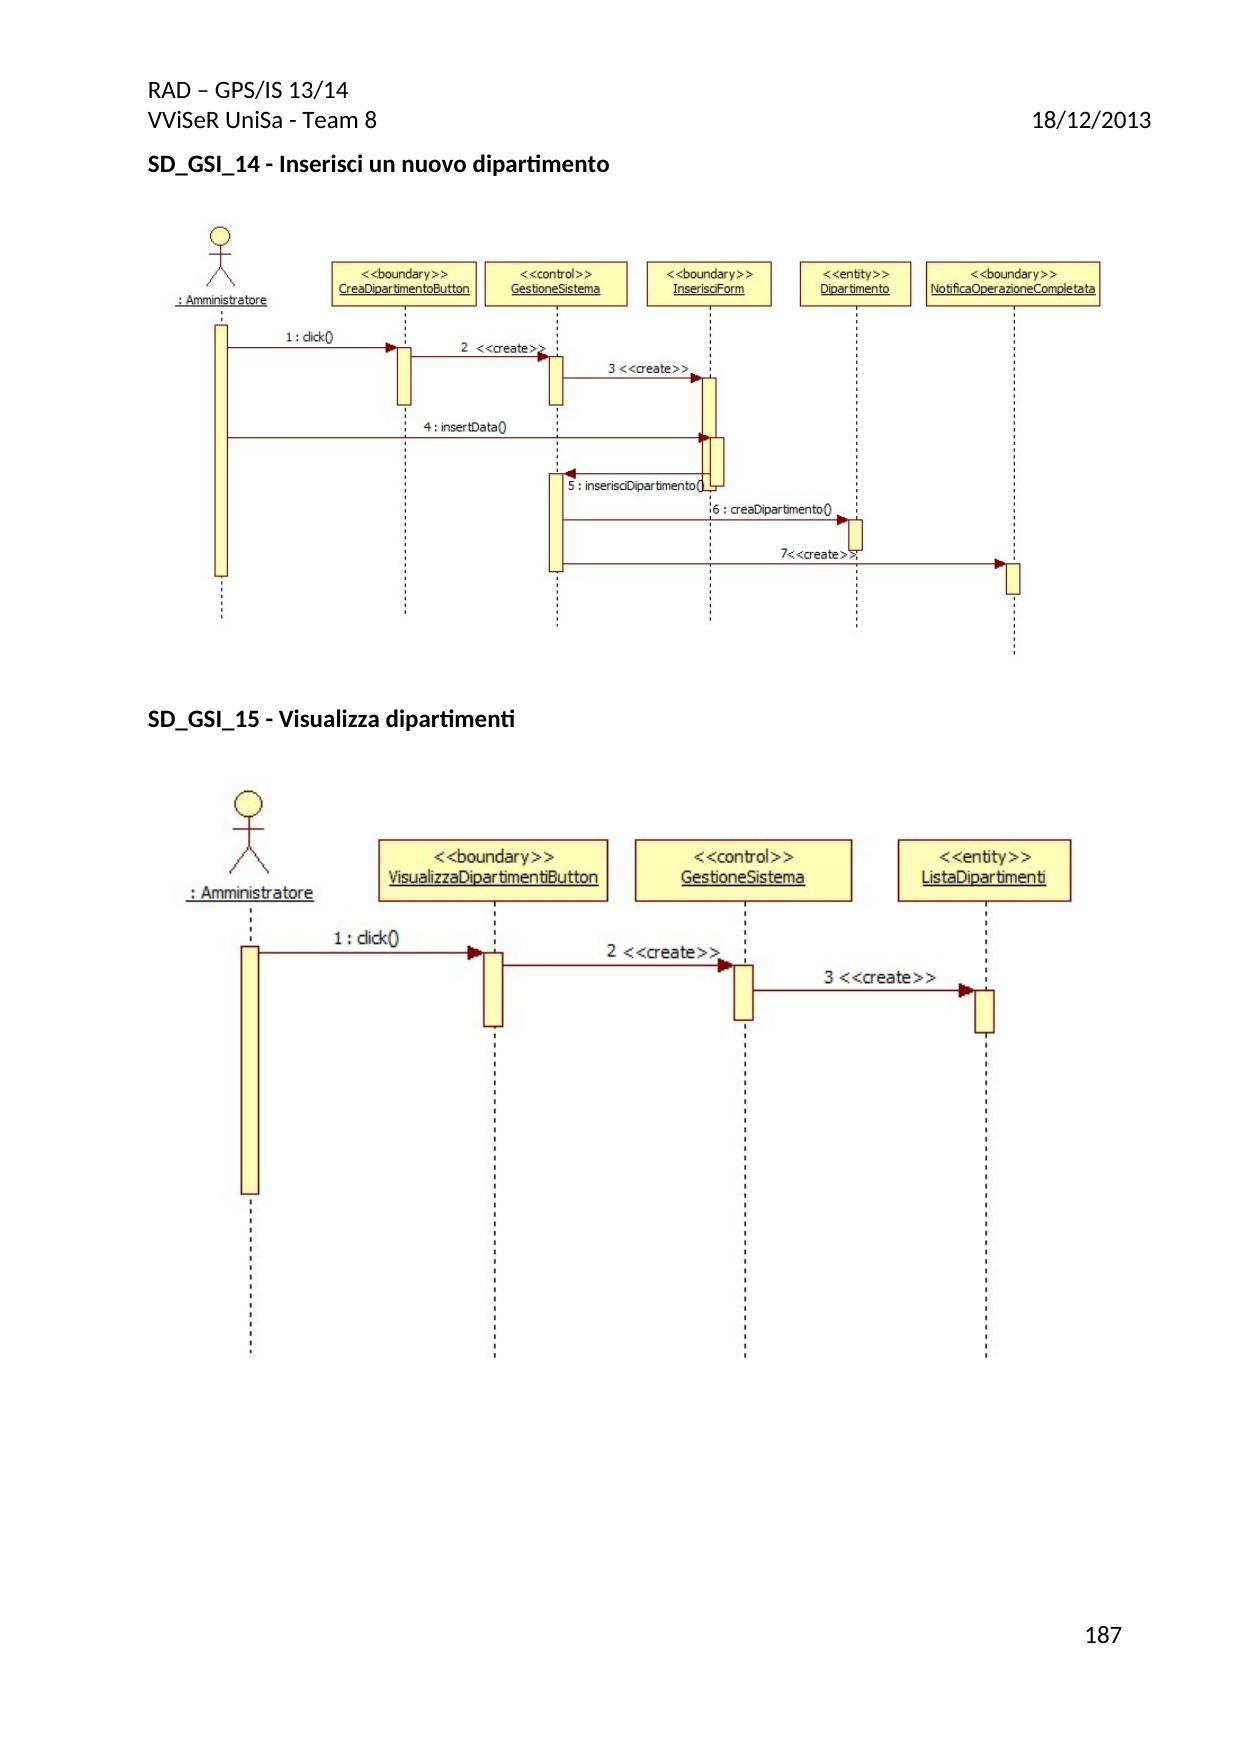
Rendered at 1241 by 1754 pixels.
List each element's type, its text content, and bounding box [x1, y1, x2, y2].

picture [147, 759, 1103, 1391]
text SD_GSI_15 - Visualizza dipartimenti [148, 703, 1122, 733]
text SD_GSI_14 - Inserisci un nuovo dipartimento [148, 148, 1122, 178]
picture [147, 203, 1123, 677]
